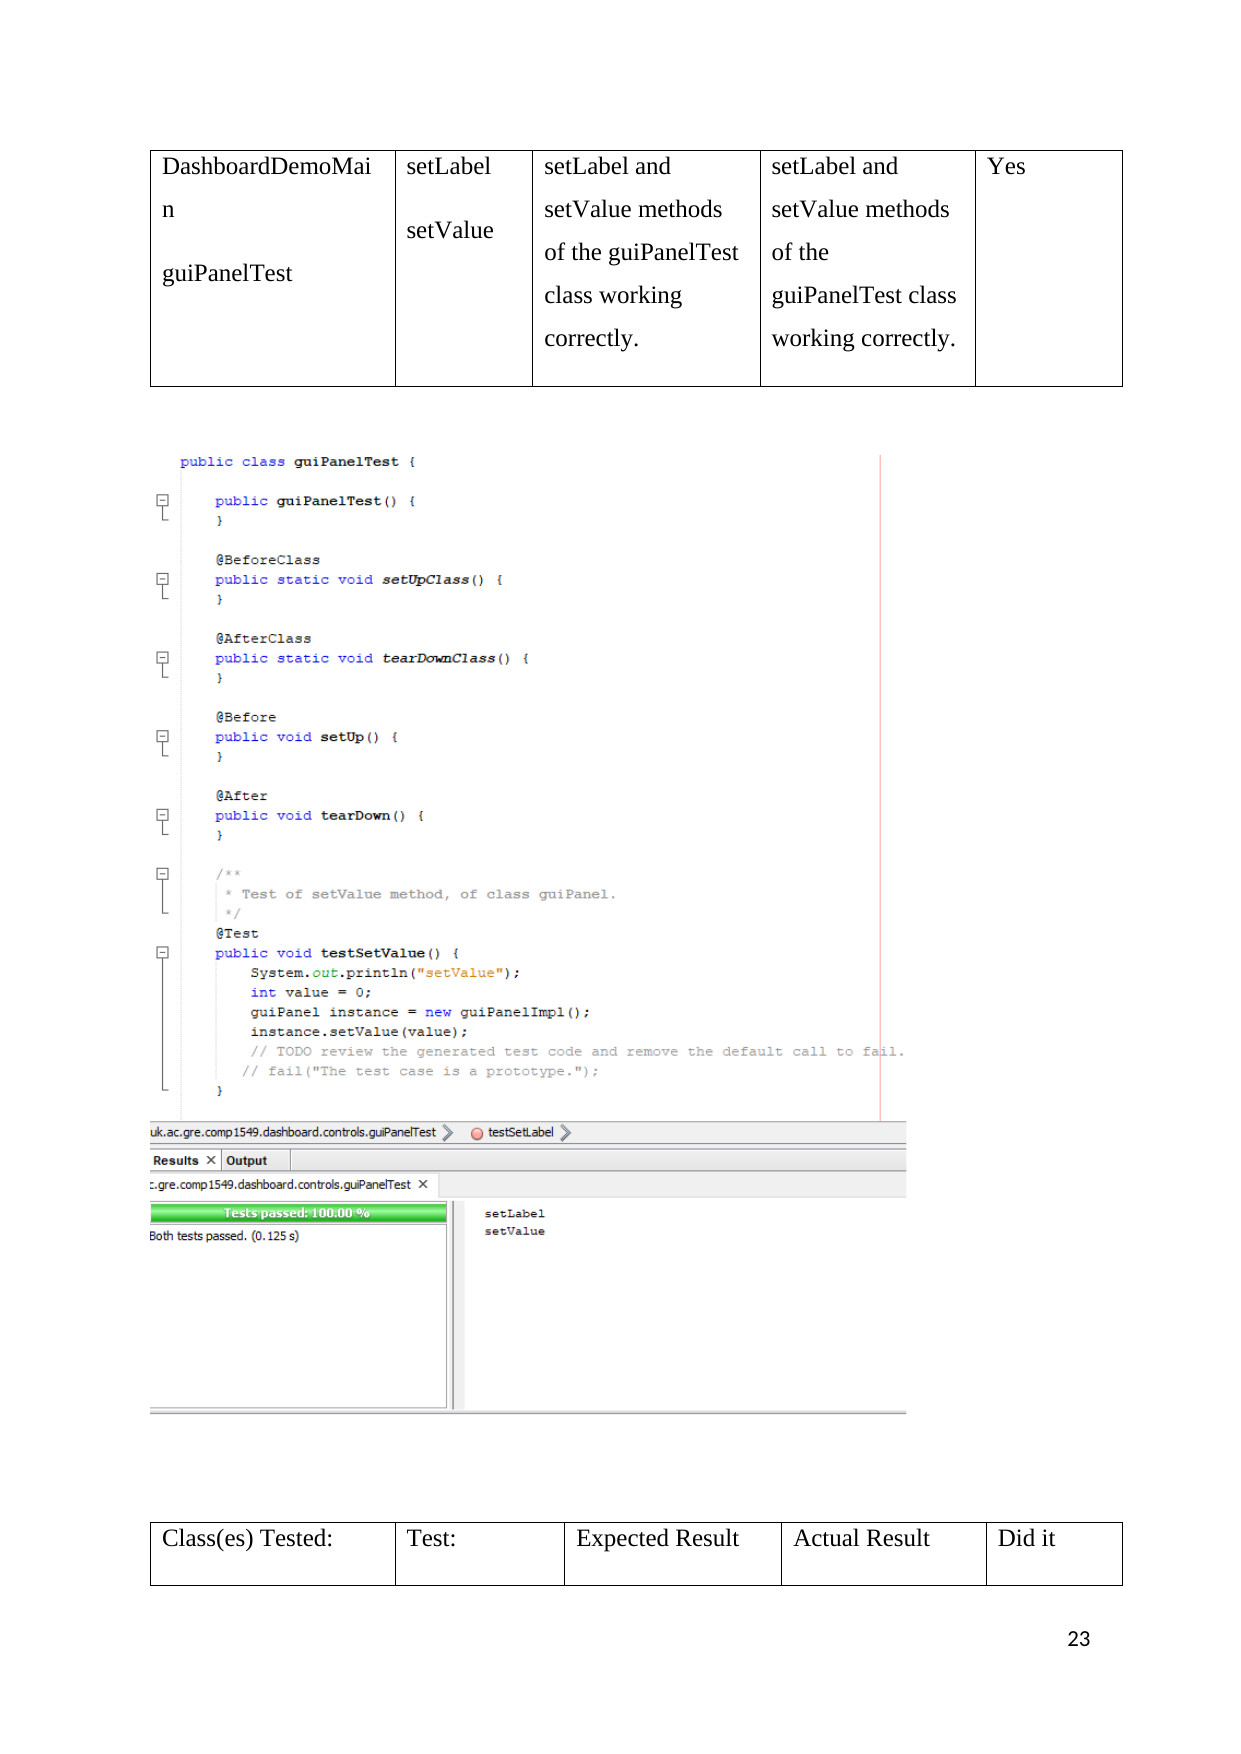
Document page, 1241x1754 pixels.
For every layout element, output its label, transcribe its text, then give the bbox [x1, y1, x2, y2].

table_cell setLabel and setValue methods of the guiPanelTest class working correctly. [533, 151, 760, 386]
table_header Test: [396, 1523, 564, 1585]
table_header Actual Result [782, 1523, 986, 1585]
table_cell setLabel and setValue methods of the guiPanelTest class working correctly. [761, 151, 975, 386]
table_header Did it work? [987, 1523, 1122, 1585]
table_header Expected Result [565, 1523, 781, 1585]
table_cell setLabel setValue [396, 151, 532, 386]
table_cell DashboardDemoMain guiPanelTest [151, 151, 395, 386]
picture [150, 455, 907, 1415]
table_header Class(es) Tested: [151, 1523, 395, 1585]
table_cell Yes [976, 151, 1122, 386]
